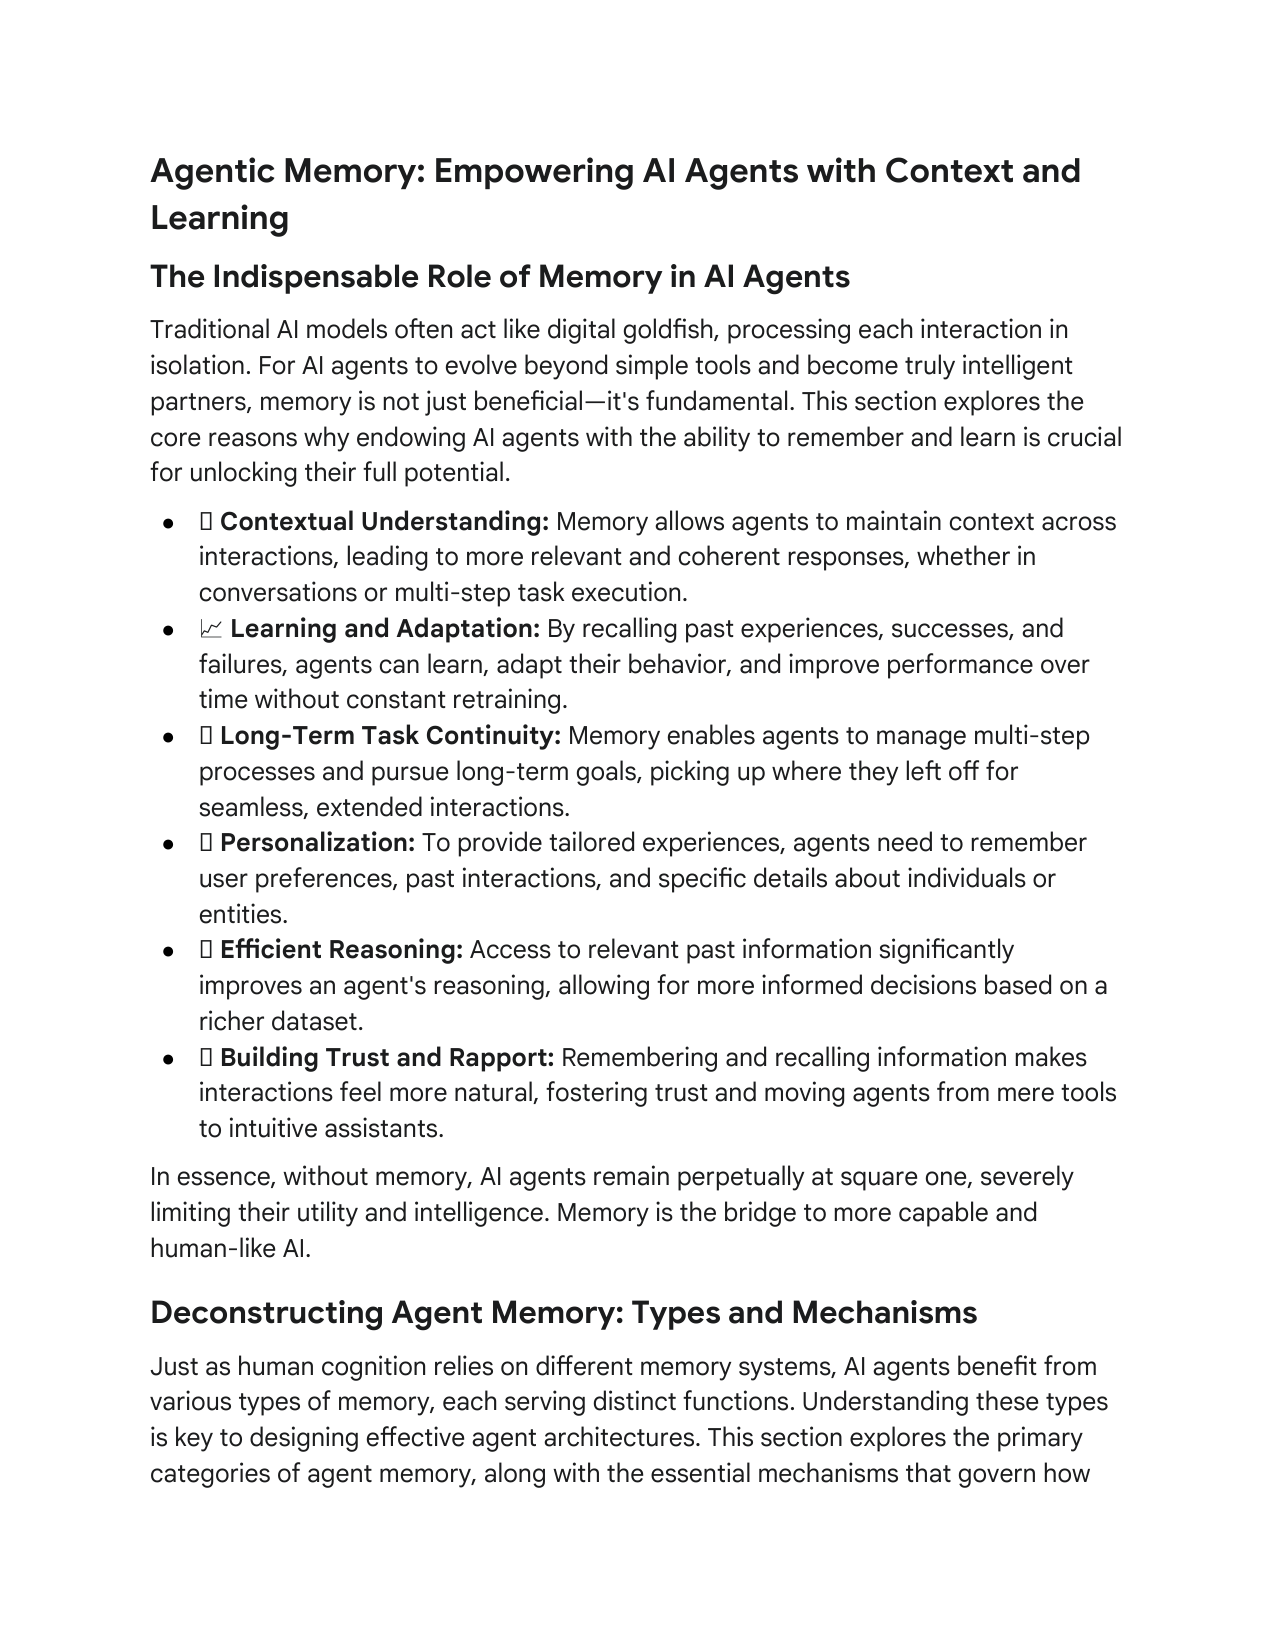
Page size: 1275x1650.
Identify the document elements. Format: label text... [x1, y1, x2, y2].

list 🔄 Long-Term Task Continuity: Memory enables agents to manage multi-step processes and pursue long-term goals, picking up where they left off for seamless, extended interactions. [161, 720, 1125, 823]
subtitle The Indispensable Role of Memory in AI Agents [150, 258, 1125, 297]
list 🎯 Personalization: To provide tailored experiences, agents need to remember user preferences, past interactions, and specific details about individuals or entities. [161, 827, 1125, 930]
subtitle Deconstructing Agent Memory: Types and Mechanisms [150, 1294, 1125, 1333]
text Traditional AI models often act like digital goldfish, processing each interaction in isolation. For AI agents to evolve beyond simple tools and become truly intelligent partners, memory is not just beneficial—it's fundamental. This section explores the core reasons why endowing AI agents with the ability to remember and learn is crucial for unlocking their full potential. [150, 315, 1125, 489]
subtitle Agentic Memory: Empowering AI Agents with Context and Learning [150, 150, 1125, 239]
list 🧠 Contextual Understanding: Memory allows agents to maintain context across interactions, leading to more relevant and coherent responses, whether in conversations or multi-step task execution. [161, 506, 1125, 609]
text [150, 1351, 1125, 1489]
text In essence, without memory, AI agents remain perpetually at square one, severely limiting their utility and intelligence. Memory is the bridge to more capable and human-like AI. [150, 1162, 1125, 1264]
list 📈 Learning and Adaptation: By recalling past experiences, successes, and failures, agents can learn, adapt their behavior, and improve performance over time without constant retraining. [161, 613, 1125, 716]
list 💡 Efficient Reasoning: Access to relevant past information significantly improves an agent's reasoning, allowing for more informed decisions based on a richer dataset. [161, 935, 1125, 1037]
list 🤝 Building Trust and Rapport: Remembering and recalling information makes interactions feel more natural, fostering trust and moving agents from mere tools to intuitive assistants. [161, 1042, 1125, 1145]
